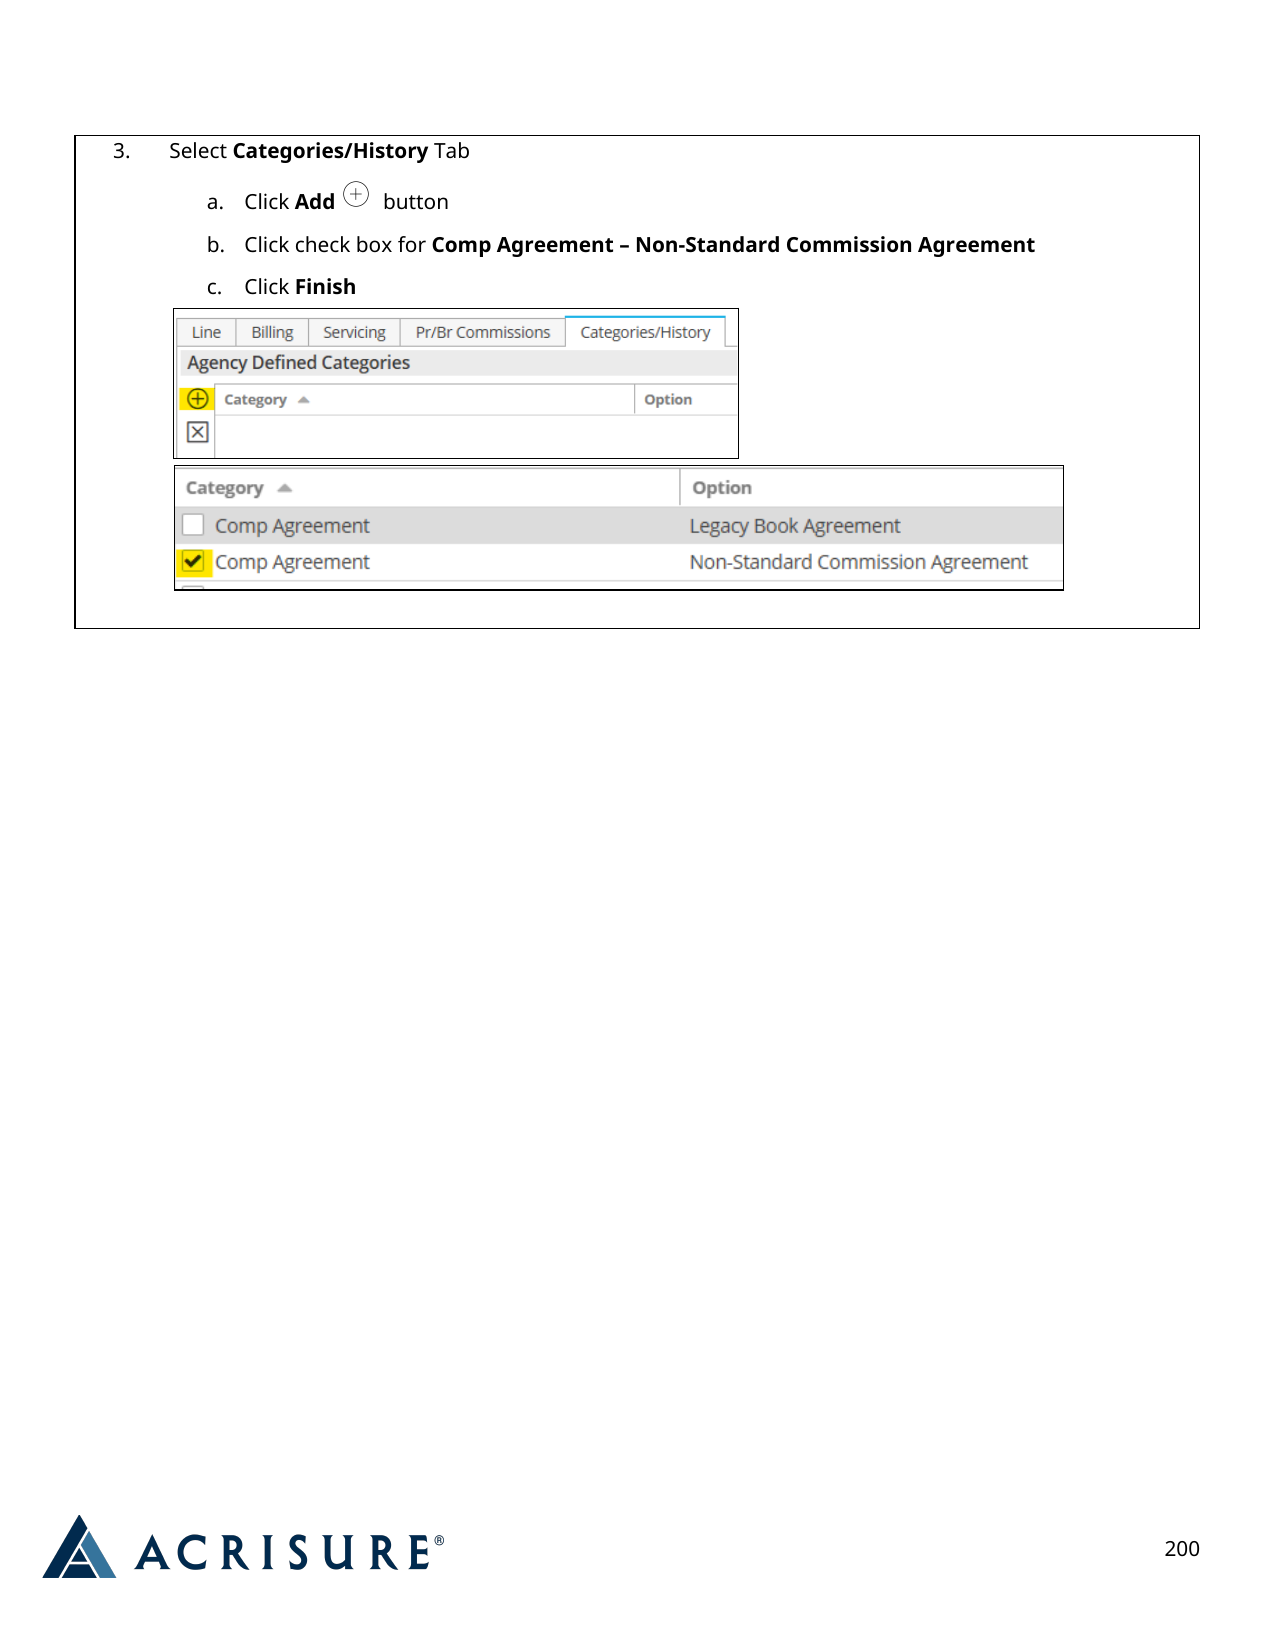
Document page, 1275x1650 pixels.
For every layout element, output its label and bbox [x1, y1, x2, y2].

picture [340, 178, 372, 210]
picture [42, 1515, 444, 1578]
picture [175, 466, 1063, 589]
table_header [76, 136, 1199, 628]
picture [174, 309, 738, 458]
